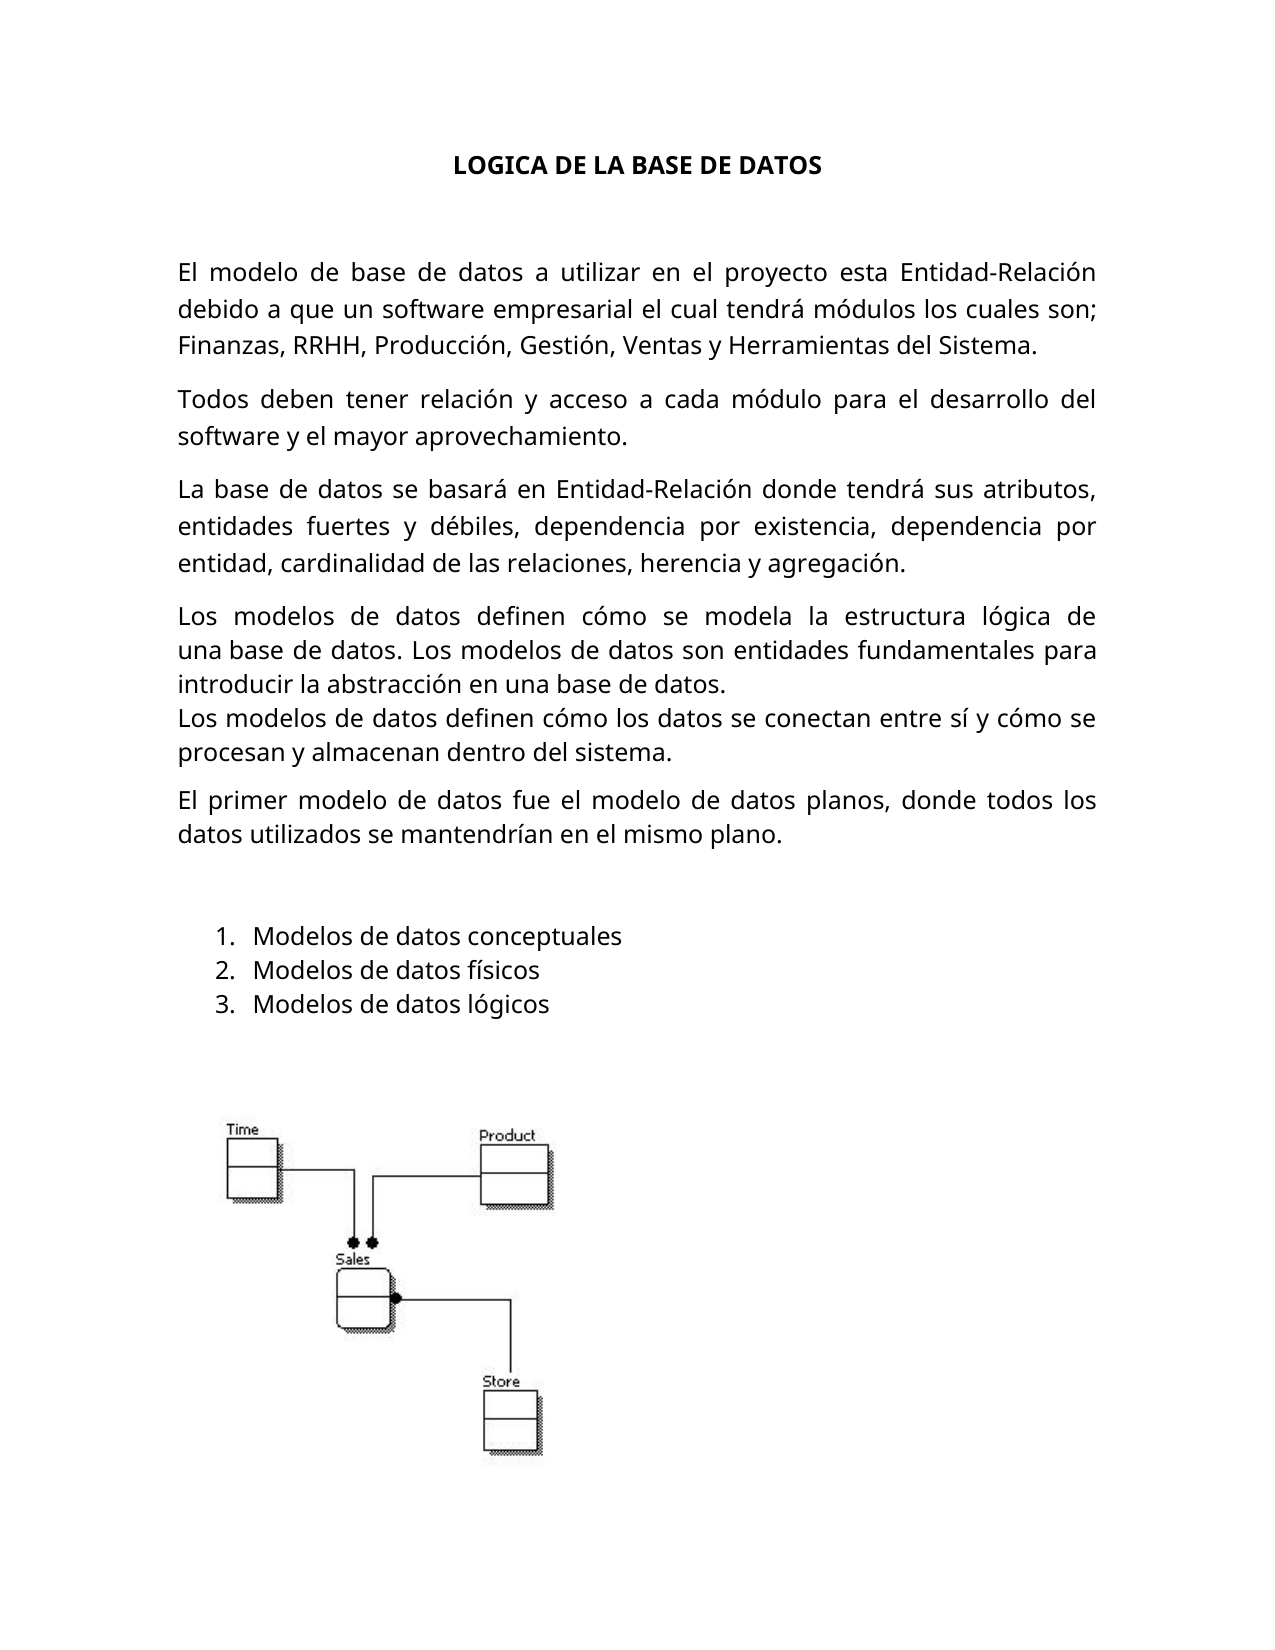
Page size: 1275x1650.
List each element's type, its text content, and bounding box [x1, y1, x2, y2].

picture [177, 1088, 665, 1481]
list Modelos de datos lógicos [215, 987, 1098, 1021]
list Modelos de datos físicos [215, 953, 1098, 987]
text Los modelos de datos definen cómo se modela la estructura lógica de una base de datos. Los modelos de datos son entidades fundamentales para introducir la abstracción en una base de datos. [177, 599, 1098, 701]
text Todos deben tener relación y acceso a cada módulo para el desarrollo del software y el mayor aprovechamiento. [177, 381, 1098, 452]
text El primer modelo de datos fue el modelo de datos planos, donde todos los datos utilizados se mantendrían en el mismo plano. [177, 783, 1098, 851]
text LOGICA DE LA BASE DE DATOS [177, 148, 1098, 182]
list Modelos de datos conceptuales [215, 919, 1098, 953]
text La base de datos se basará en Entidad-Relación donde tendrá sus atributos, entidades fuertes y débiles, dependencia por existencia, dependencia por entidad, cardinalidad de las relaciones, herencia y agregación. [177, 472, 1098, 579]
text El modelo de base de datos a utilizar en el proyecto esta Entidad-Relación debido a que un software empresarial el cual tendrá módulos los cuales son; Finanzas, RRHH, Producción, Gestión, Ventas y Herramientas del Sistema. [177, 254, 1098, 362]
text Los modelos de datos definen cómo los datos se conectan entre sí y cómo se procesan y almacenan dentro del sistema. [177, 701, 1098, 769]
